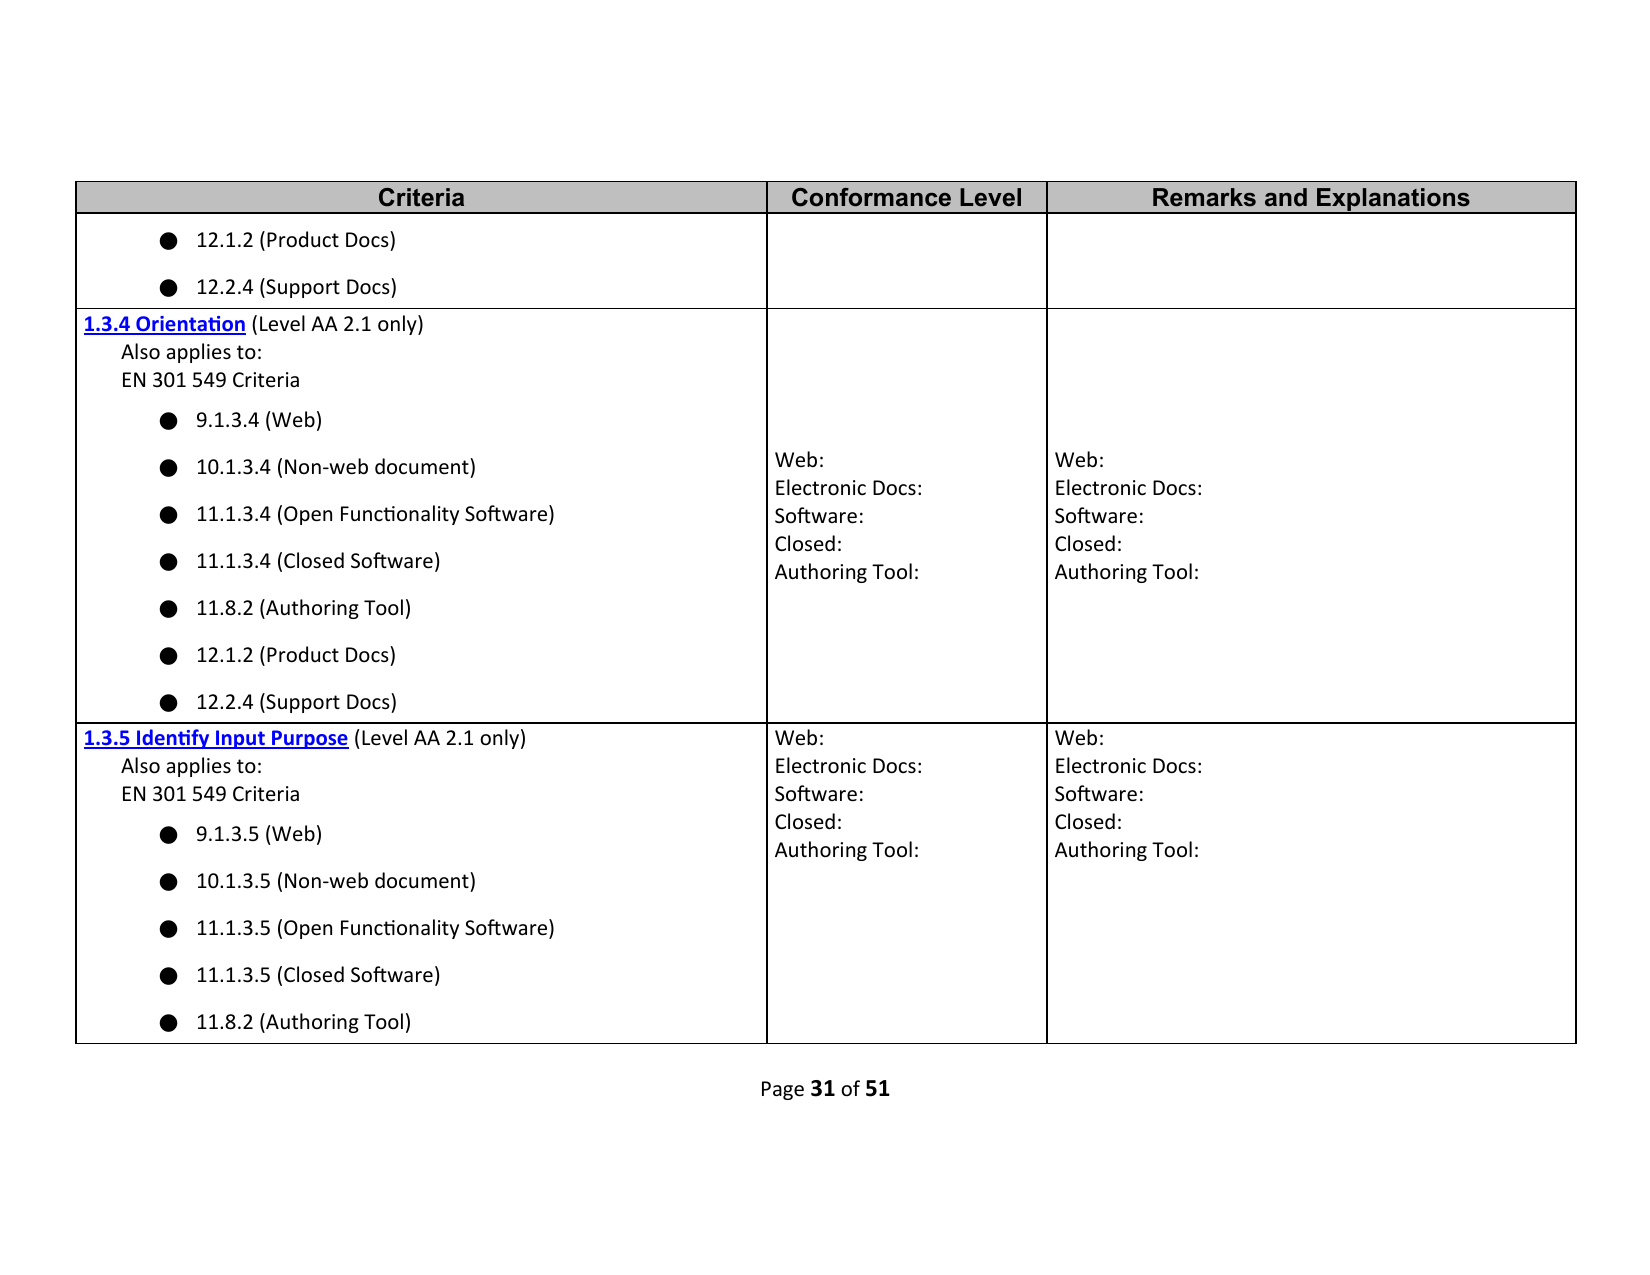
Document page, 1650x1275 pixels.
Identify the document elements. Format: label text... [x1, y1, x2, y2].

table_cell Web: Electronic Docs: Software: Closed: Authoring Tool: [1048, 309, 1575, 722]
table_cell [768, 724, 1046, 1043]
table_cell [768, 214, 1046, 308]
table_cell Web: Electronic Docs: Software: Closed: Authoring Tool: [768, 309, 1046, 722]
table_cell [1048, 724, 1575, 1043]
table_cell 1.3.4 Orientation (Level AA 2.1 only) Also applies to: EN 301 549 Criteria 9.1.3.4 (Web) 10.1.3.4 (Non-web document) 11.1.3.4 (Open Functionality Software) 11.1.3.4 (Closed Software) 11.8.2 (Authoring Tool) 12.1.2 (Product Docs) 12.2.4 (Support Docs) [77, 309, 766, 722]
table_header Conformance Level [768, 182, 1046, 212]
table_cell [1048, 214, 1575, 308]
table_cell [77, 724, 766, 1043]
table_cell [77, 214, 766, 308]
table_header Remarks and Explanations [1048, 182, 1575, 212]
table_header Criteria [77, 182, 766, 212]
